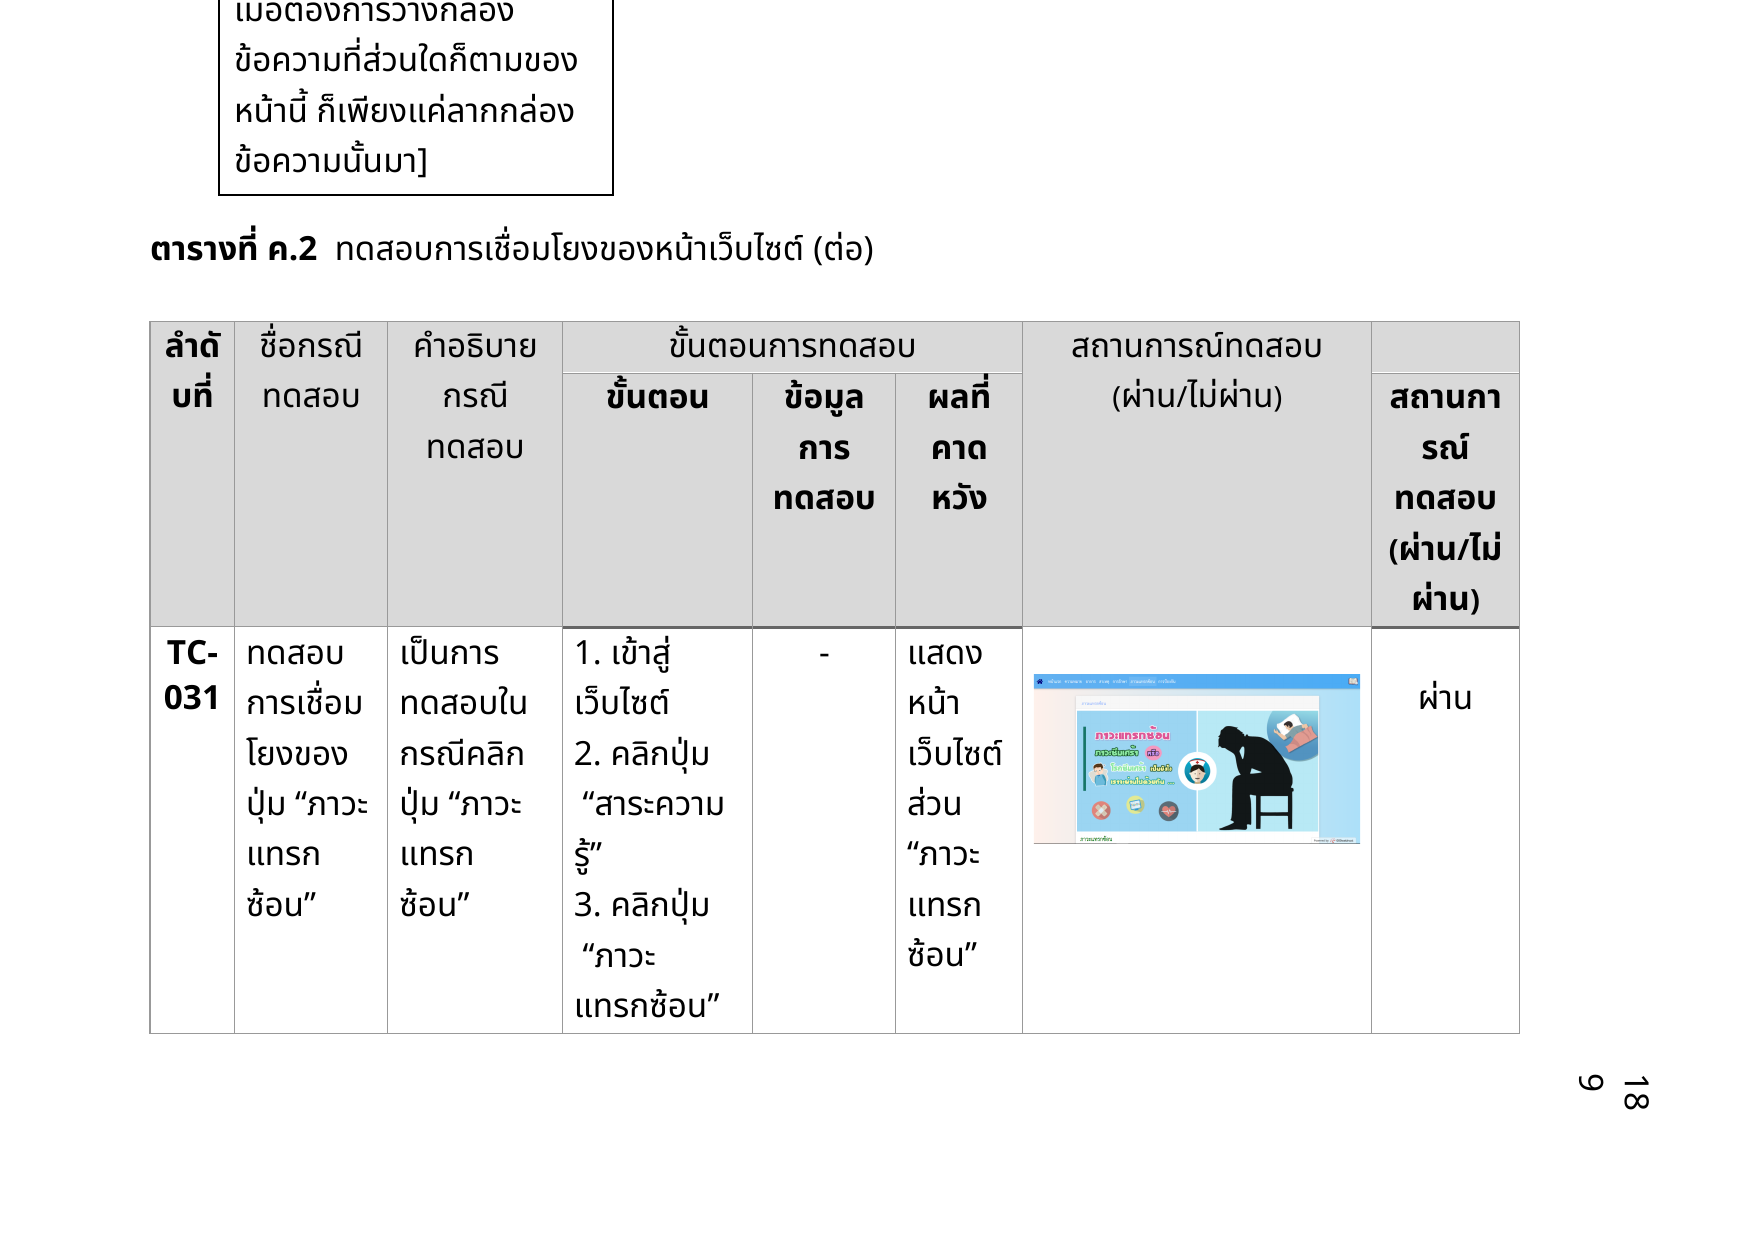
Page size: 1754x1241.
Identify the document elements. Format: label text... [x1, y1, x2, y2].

table_cell ผลที่คาดหวัง [896, 374, 1022, 626]
table_cell ผ่าน [1372, 629, 1519, 1033]
table_cell TC-031 [151, 627, 234, 1033]
table_cell ขั้นตอน [563, 374, 752, 626]
picture [1033, 674, 1361, 844]
table_header คำอธิบายกรณีทดสอบ [388, 322, 562, 626]
table_cell แสดงหน้าเว็บไซต์ส่วน “ภาวะแทรก ซ้อน” [896, 629, 1022, 1033]
table_cell [1023, 627, 1371, 1033]
table_cell ทดสอบการเชื่อมโยงของปุ่ม “ภาวะแทรก ซ้อน” [235, 627, 387, 1033]
table_header ลำดับที่ [151, 322, 234, 626]
table_header ชื่อกรณีทดสอบ [235, 322, 387, 626]
table_header ขั้นตอนการทดสอบ [563, 322, 1022, 372]
table_header สถานการณ์ทดสอบ (ผ่าน/ไม่ผ่าน) [1023, 322, 1371, 626]
table_cell เป็นการทดสอบในกรณีคลิกปุ่ม “ภาวะแทรก ซ้อน” [388, 627, 562, 1033]
table_header [1372, 322, 1519, 372]
table_cell ข้อมูลการทดสอบ [753, 374, 895, 626]
table_cell 1. เข้าสู่เว็บไซต์ 2. คลิกปุ่ม “สาระความรู้” 3. คลิกปุ่ม “ภาวะแทรกซ้อน” [563, 629, 752, 1033]
text ตารางที่ ค.2 ทดสอบการเชื่อมโยงของหน้าเว็บไซต์ (ต่อ) [150, 225, 1529, 276]
table_cell สถานการณ์ทดสอบ (ผ่าน/ไม่ผ่าน) [1372, 374, 1519, 626]
table_cell - [753, 629, 895, 1033]
